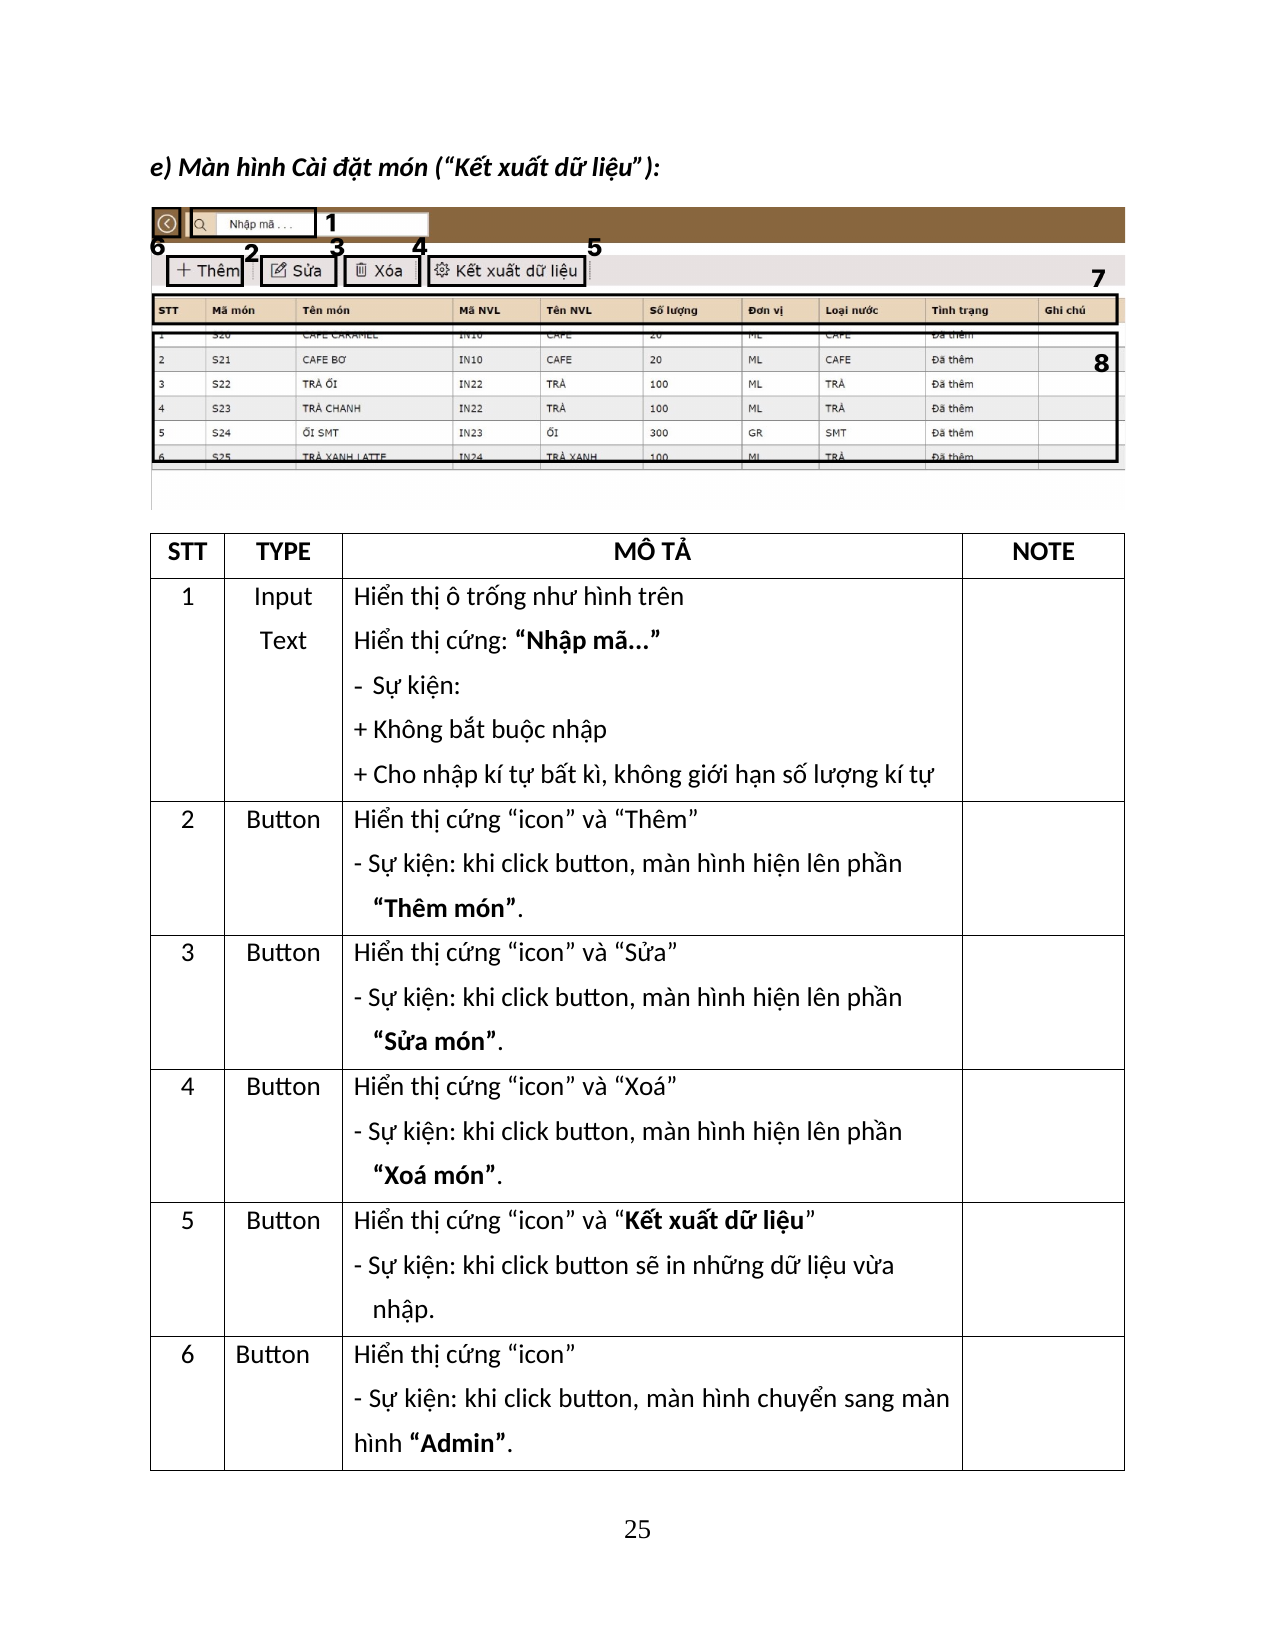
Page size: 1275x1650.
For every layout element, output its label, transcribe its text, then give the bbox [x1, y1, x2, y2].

table_cell Hiển thị cứng “icon” - Sự kiện: khi click button, màn hình chuyển sang màn hình “Admin”. [343, 1337, 962, 1470]
table_cell Input Text [225, 579, 342, 801]
table_header MÔ TẢ [343, 534, 962, 578]
table_header TYPE [225, 534, 342, 578]
table_cell Hiển thị cứng “icon” và “Thêm” - Sự kiện: khi click button, màn hình hiện lên phần “Thêm món”. [343, 802, 962, 934]
table_cell [963, 802, 1124, 934]
table_cell Button [225, 1070, 342, 1202]
table_cell 2 [151, 802, 224, 934]
table_cell Button [225, 1203, 342, 1336]
table_cell [963, 936, 1124, 1068]
table_cell Button [225, 802, 342, 934]
table_cell Hiển thị cứng “icon” và “Xoá” - Sự kiện: khi click button, màn hình hiện lên phần “Xoá món”. [343, 1070, 962, 1202]
table_cell 1 [151, 579, 224, 801]
table_cell Button [225, 1337, 342, 1470]
table_cell Hiển thị cứng “icon” và “Kết xuất dữ liệu” - Sự kiện: khi click button sẽ in những dữ liệu vừa nhập. [343, 1203, 962, 1336]
table_cell 3 [151, 936, 224, 1068]
table_cell [963, 1203, 1124, 1336]
table_cell [963, 1070, 1124, 1202]
table_cell [963, 579, 1124, 801]
table_cell 6 [151, 1337, 224, 1470]
table_header STT [151, 534, 224, 578]
table_header NOTE [963, 534, 1124, 578]
table_cell 5 [151, 1203, 224, 1336]
table_cell Button [225, 936, 342, 1068]
table_cell Hiển thị ô trống như hình trên Hiển thị cứng: “Nhập mã...” Sự kiện: + Không bắt buộc nhập + Cho nhập kí tự bất kì, không giới hạn số lượng kí tự [343, 579, 962, 801]
text e) Màn hình Cài đặt món (“Kết xuất dữ liệu”): [150, 150, 1125, 183]
picture [150, 207, 1125, 510]
table_cell Hiển thị cứng “icon” và “Sửa” - Sự kiện: khi click button, màn hình hiện lên phần “Sửa món”. [343, 936, 962, 1068]
table_cell [963, 1337, 1124, 1470]
table_cell 4 [151, 1070, 224, 1202]
